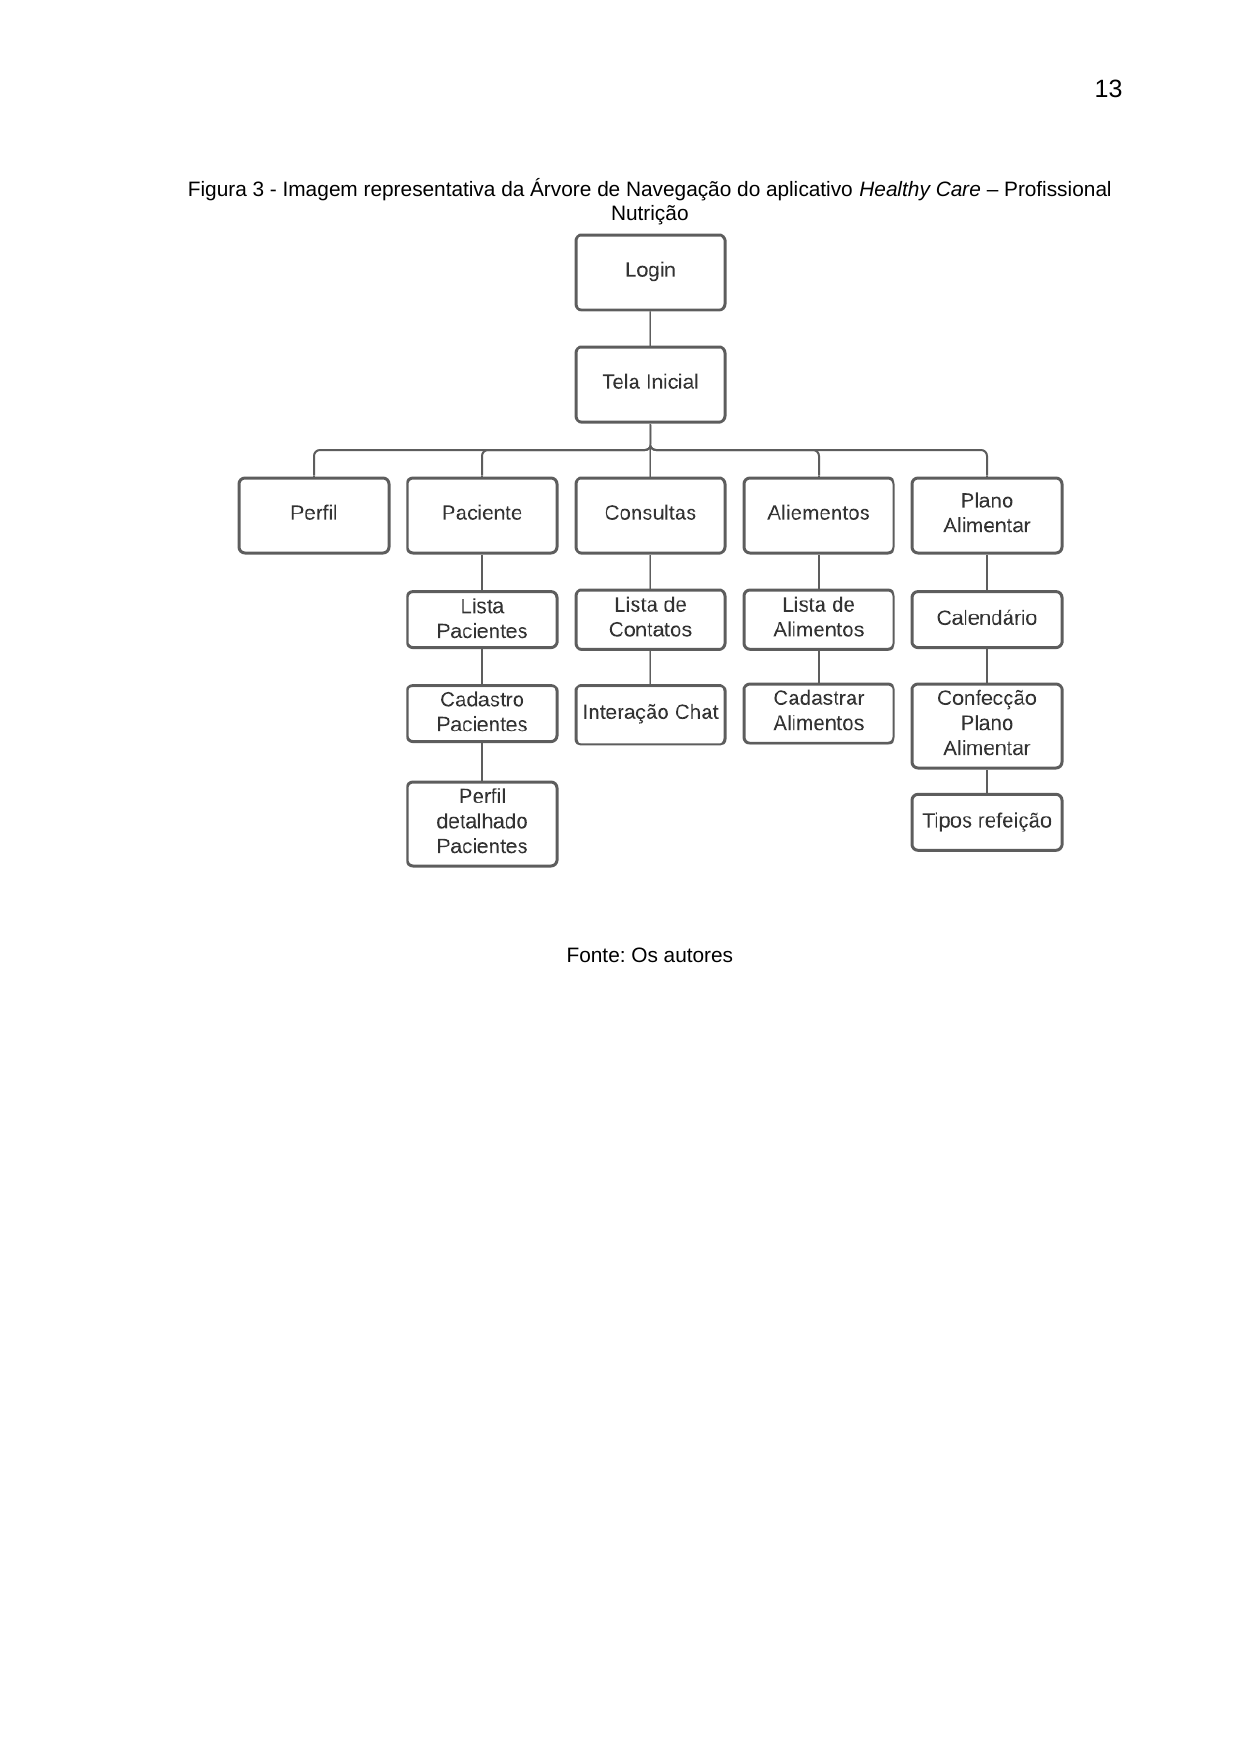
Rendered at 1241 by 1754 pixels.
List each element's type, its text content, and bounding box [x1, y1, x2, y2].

text Figura 3 - Imagem representativa da Árvore de Navegação do aplicativo Healthy Care – Profissional Nutrição [177, 177, 1122, 225]
picture [177, 225, 1123, 918]
text Fonte: Os autores [177, 942, 1122, 966]
